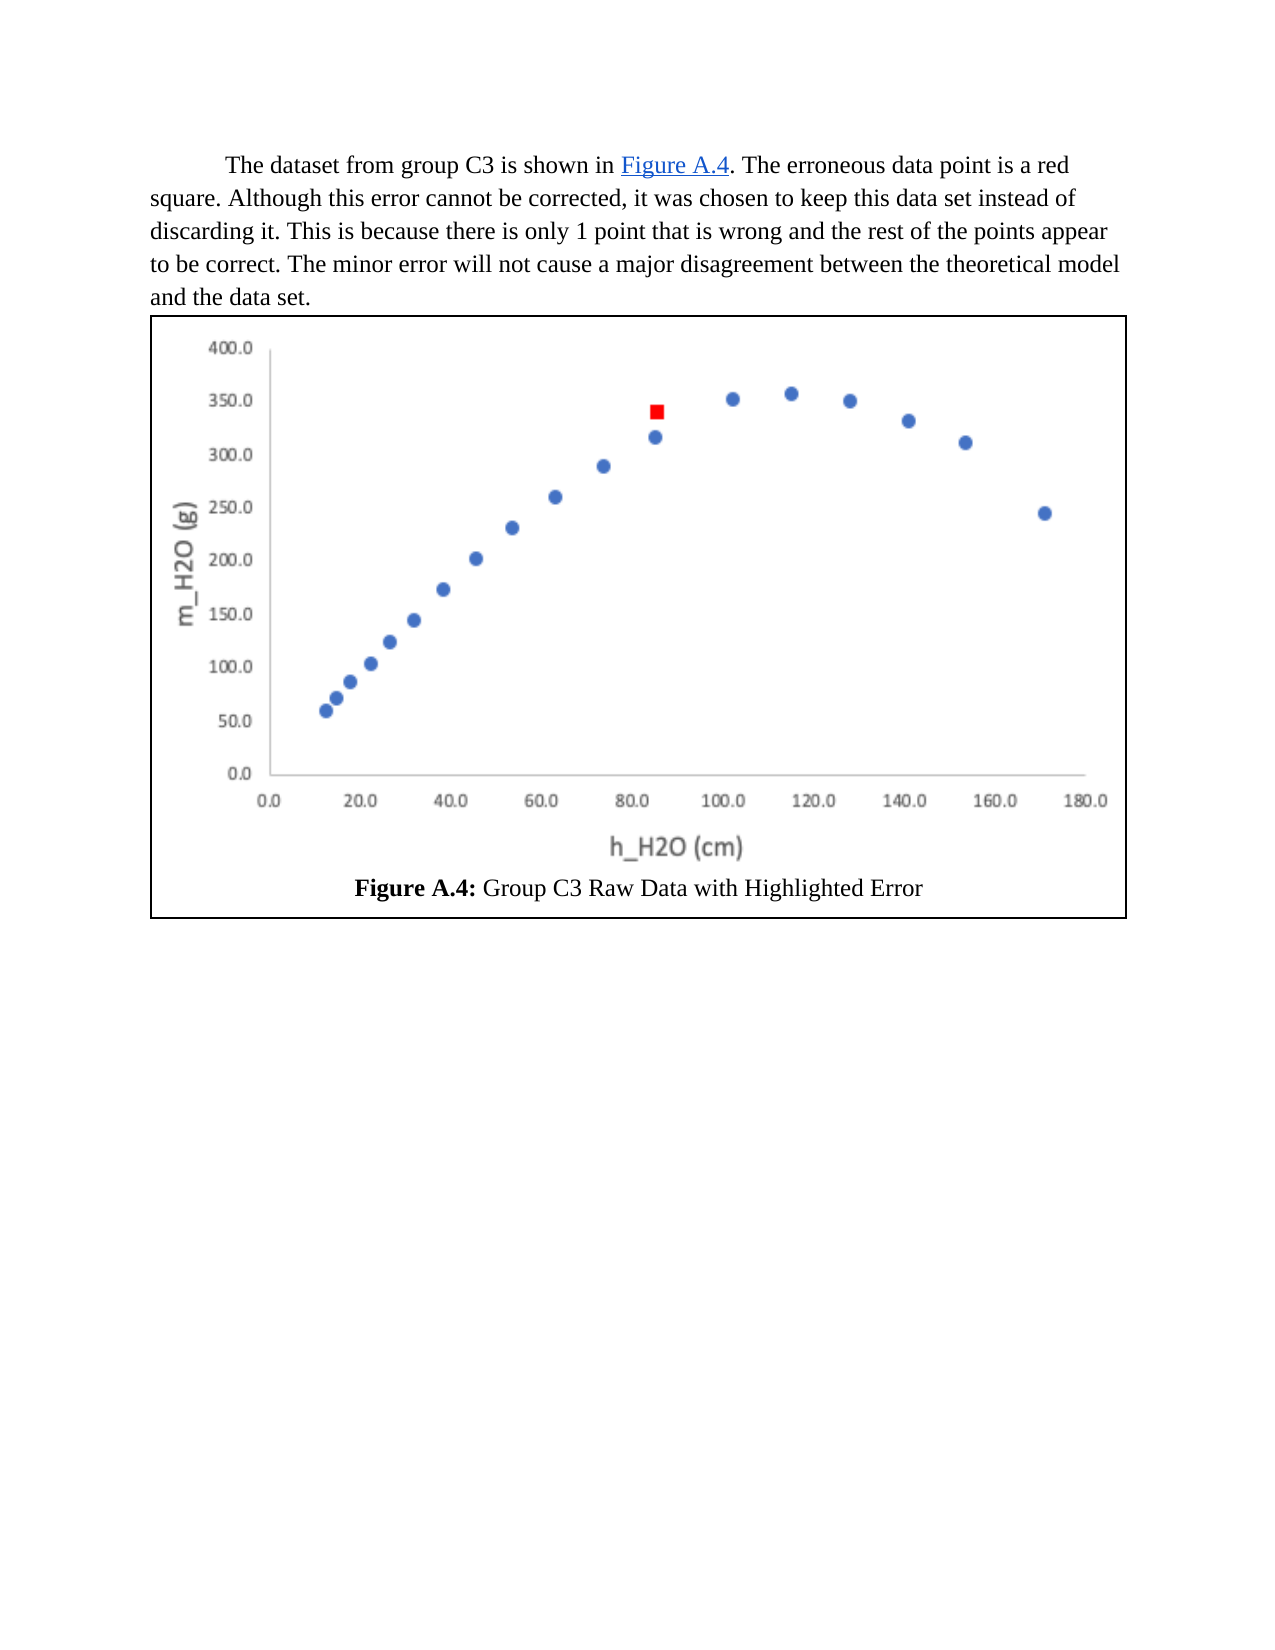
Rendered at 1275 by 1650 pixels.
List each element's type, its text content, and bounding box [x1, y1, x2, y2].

text The dataset from group C3 is shown in Figure A.4. The erroneous data point is a red square. Although this error cannot be corrected, it was chosen to keep this data set instead of discarding it. This is because there is only 1 point that is wrong and the rest of the points appear to be correct. The minor error will not cause a major disagreement between the theoretical model and the data set. [150, 150, 1125, 311]
picture [162, 327, 1115, 870]
table_header Figure A.4: Group C3 Raw Data with Highlighted Error [152, 317, 1125, 917]
